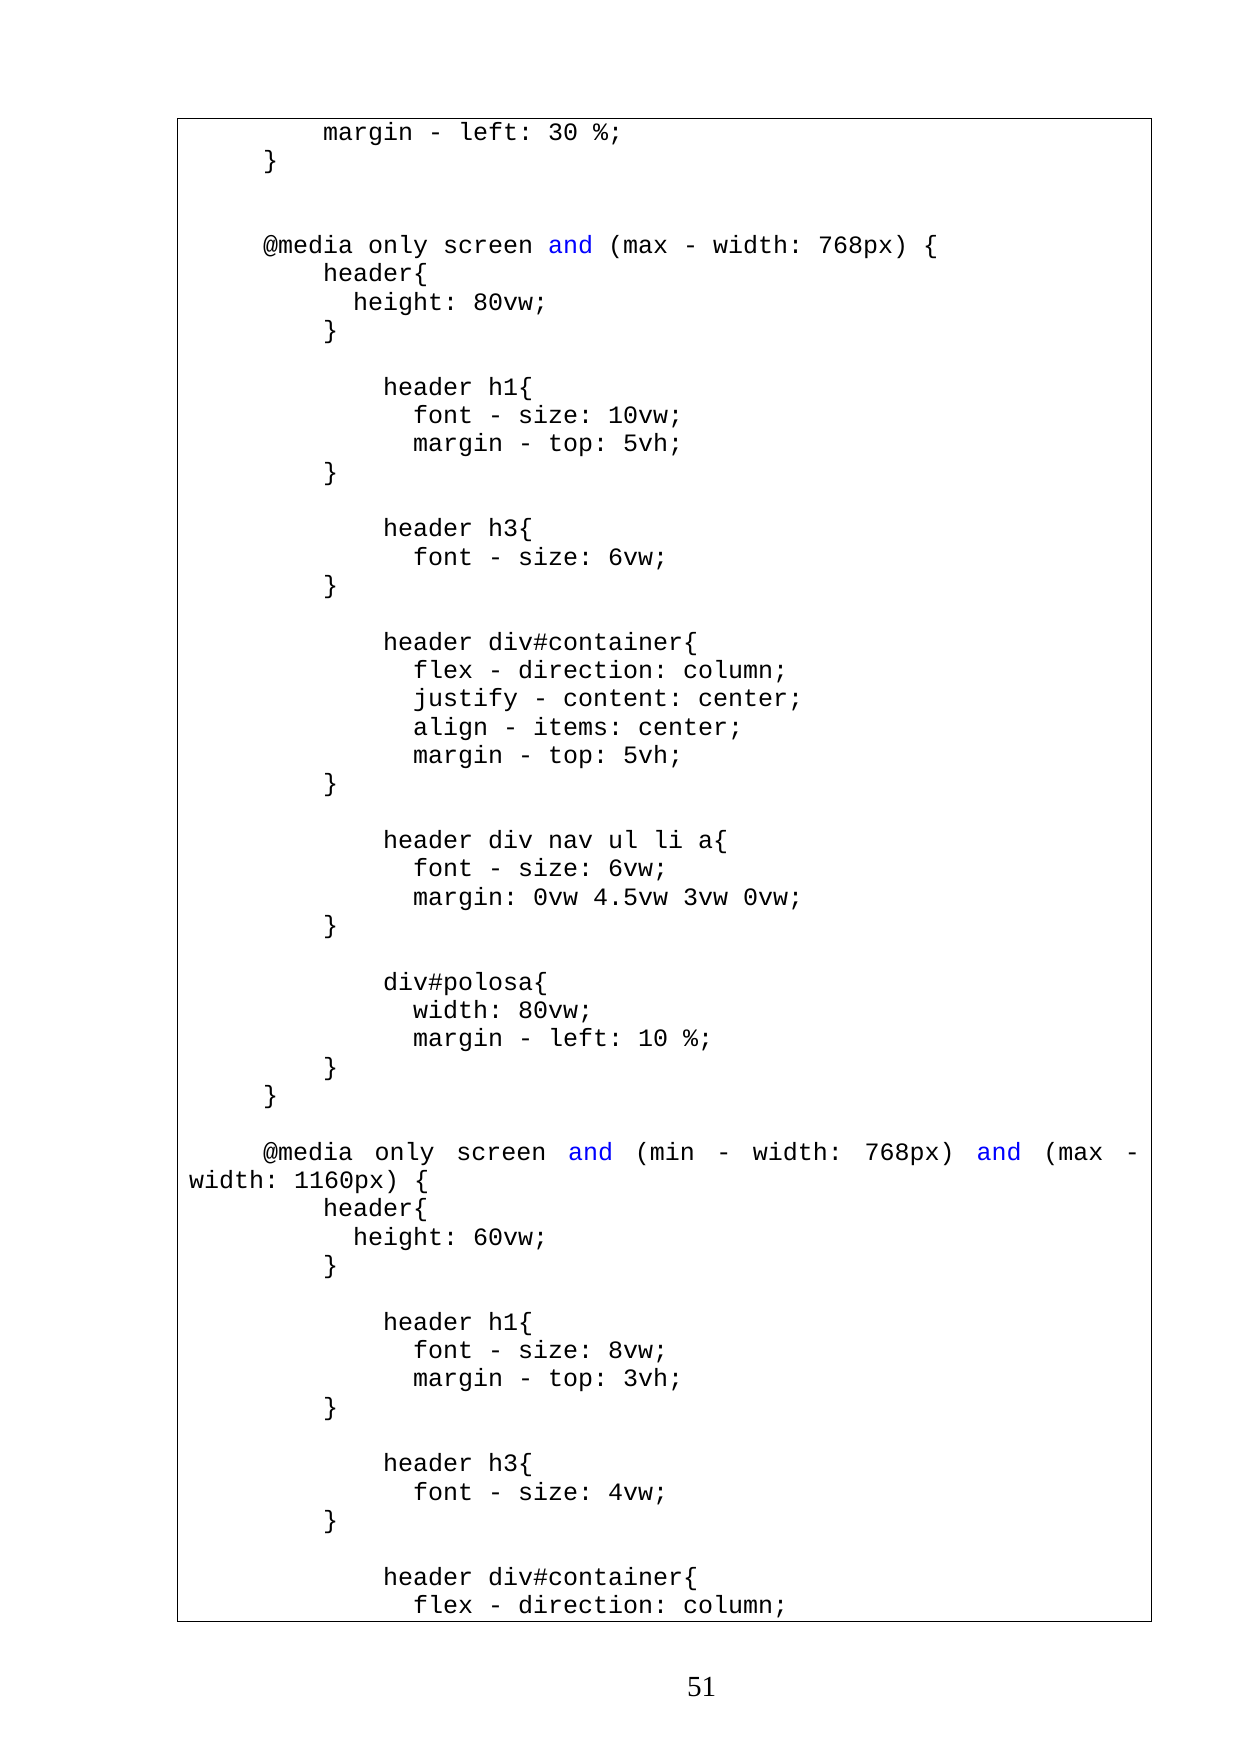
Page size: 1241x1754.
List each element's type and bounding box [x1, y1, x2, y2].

table_header [178, 119, 1151, 1621]
